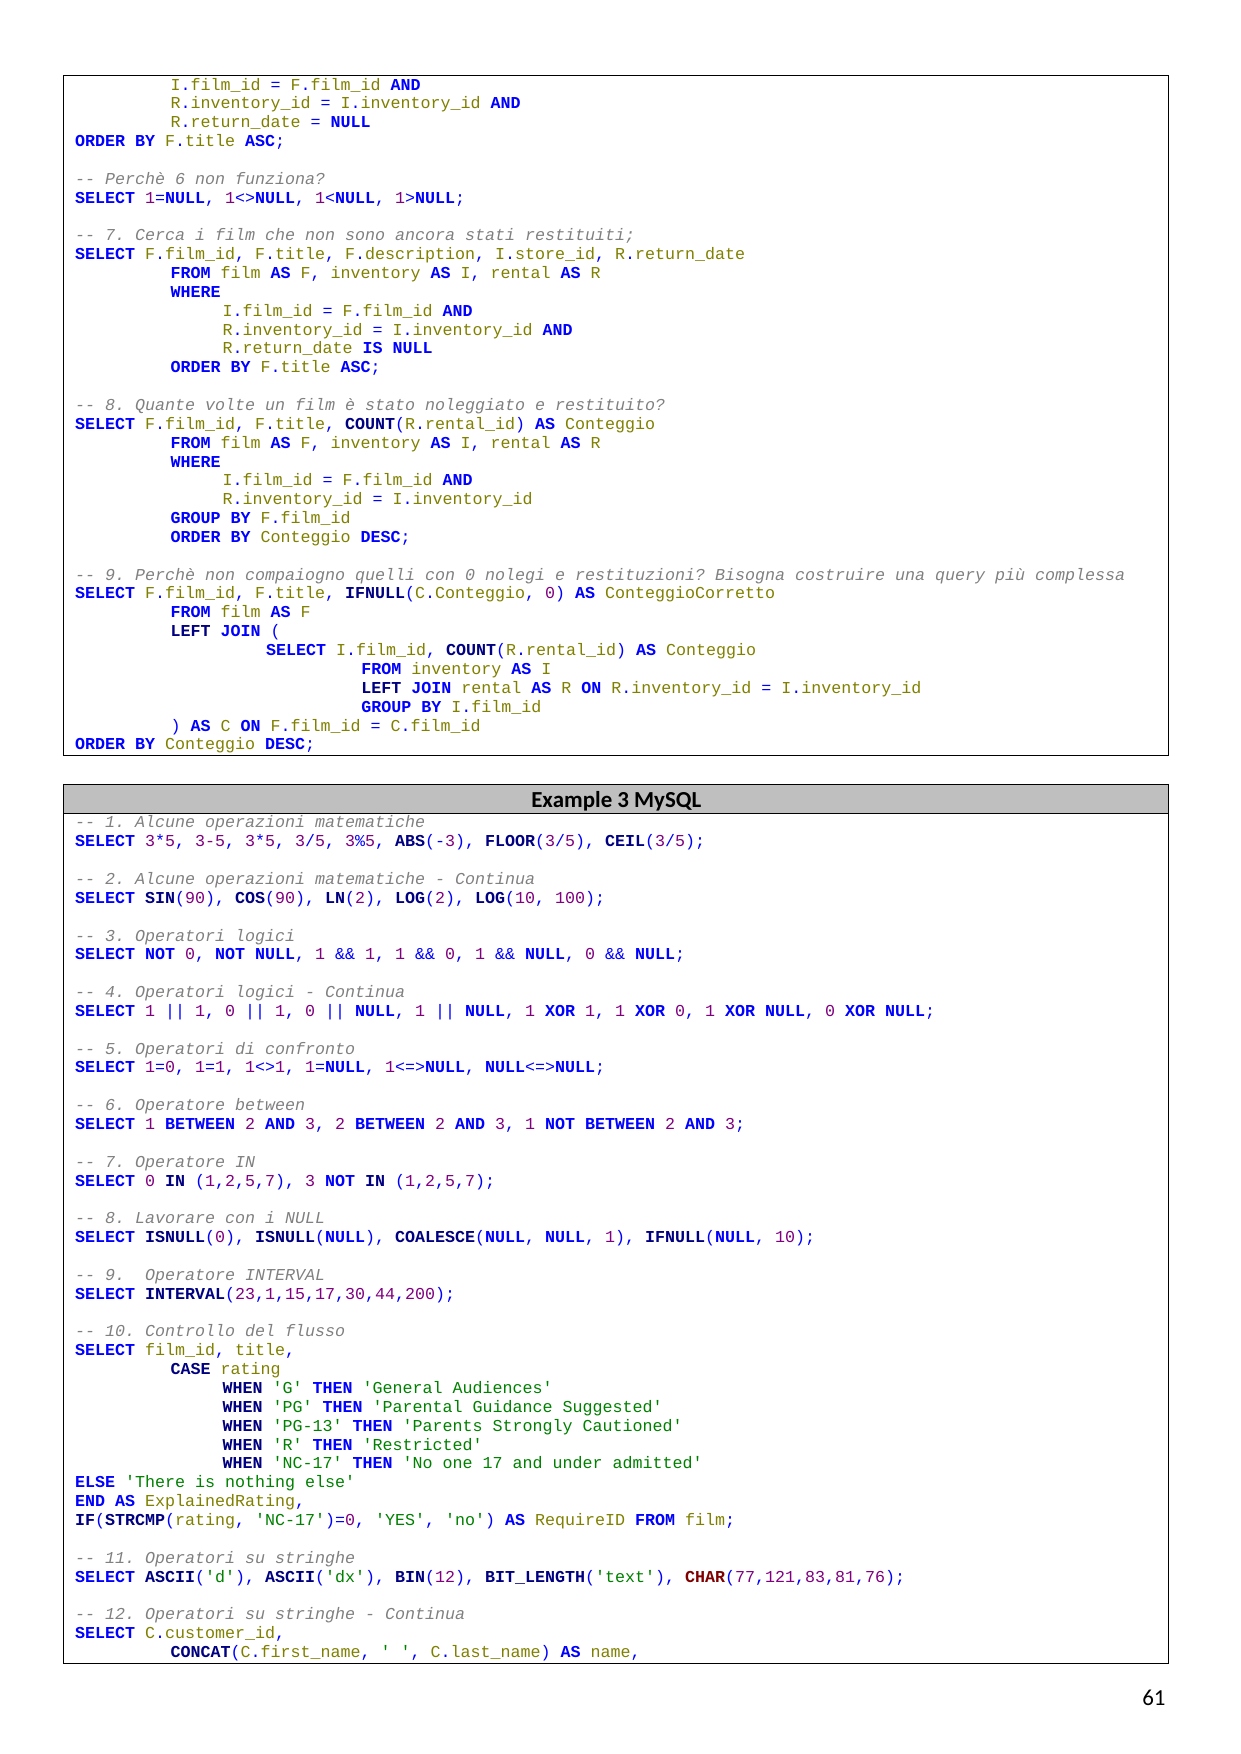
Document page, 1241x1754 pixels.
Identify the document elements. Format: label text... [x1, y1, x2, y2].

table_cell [64, 814, 1168, 1662]
table_header Example 3 MySQL [64, 785, 1168, 813]
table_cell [64, 76, 1168, 755]
